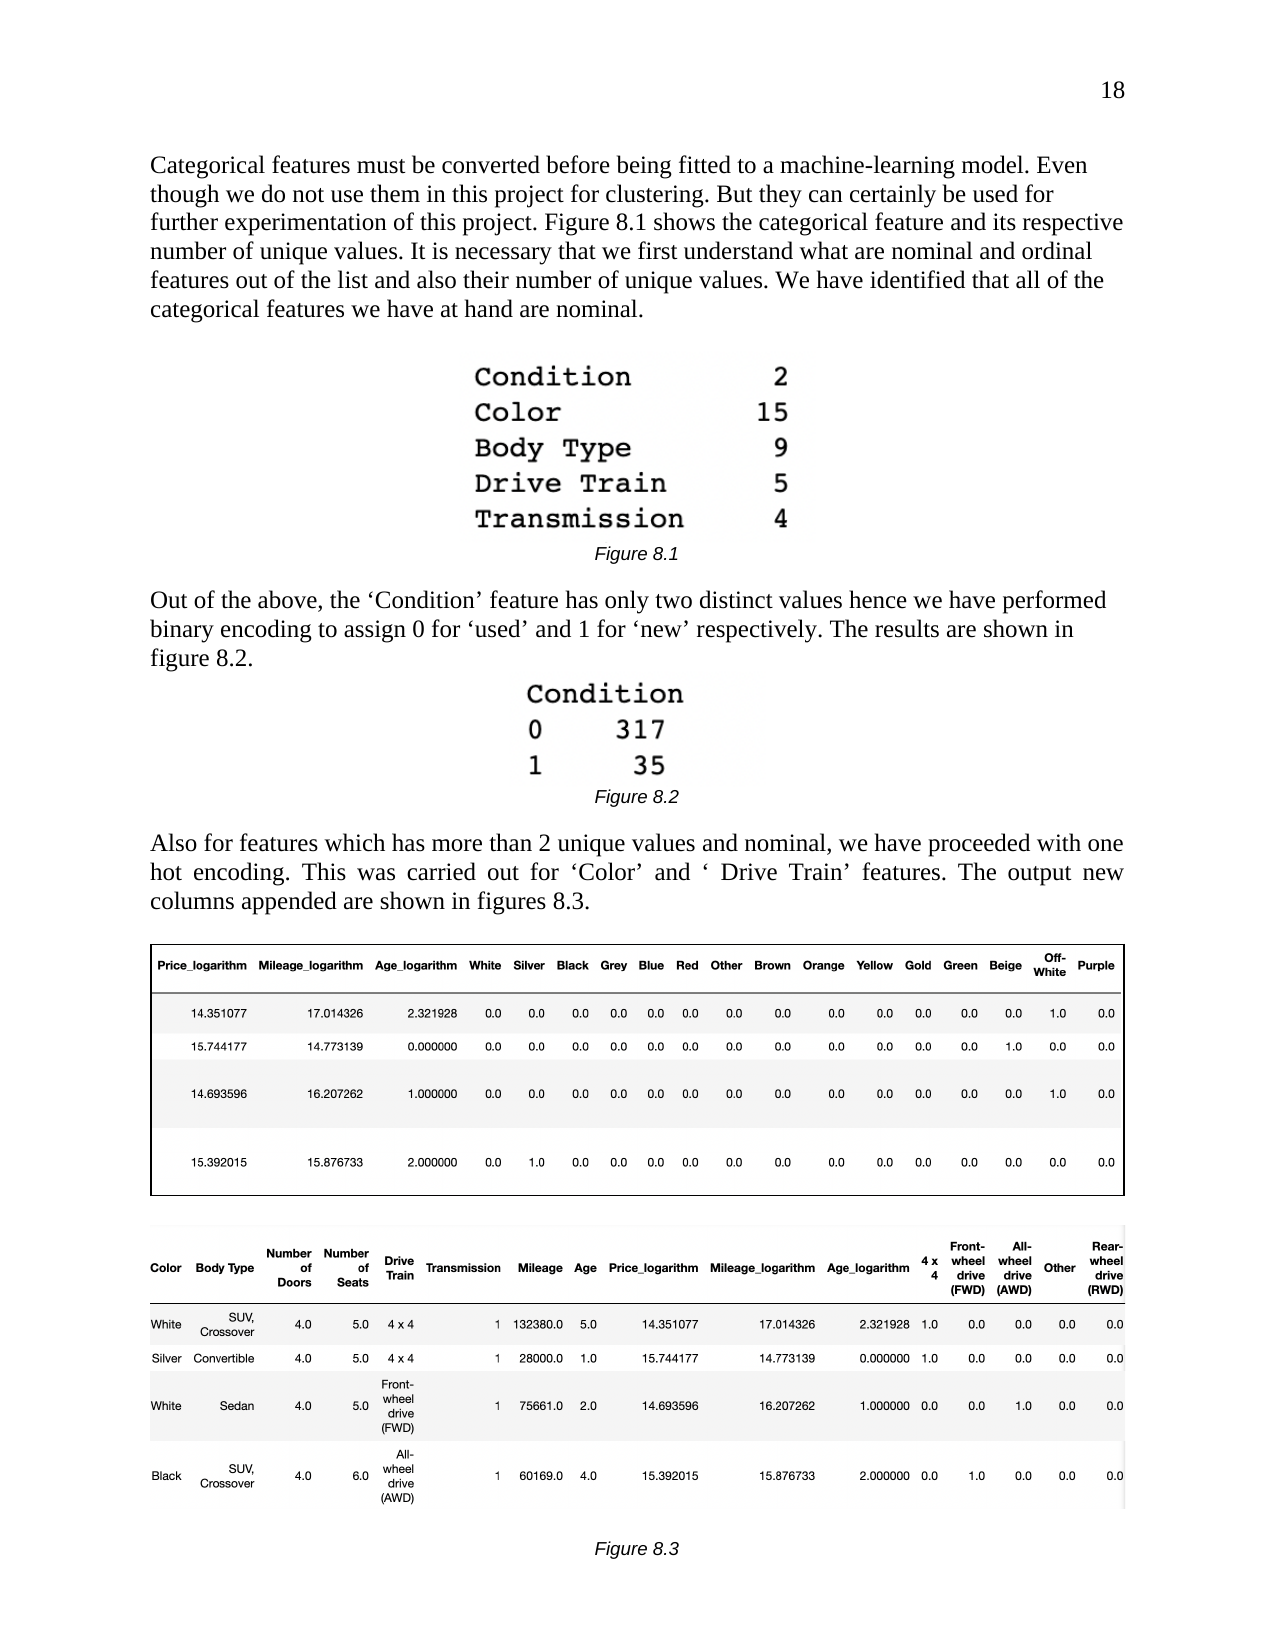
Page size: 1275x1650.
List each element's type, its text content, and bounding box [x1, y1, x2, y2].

text Figure 8.2 [150, 786, 1125, 808]
text Also for features which has more than 2 unique values and nominal, we have proceeded with one hot encoding. This was carried out for ‘Color’ and ‘ Drive Train’ features. The output new columns appended are shown in figures 8.3. [150, 828, 1125, 915]
picture [459, 351, 816, 543]
text Out of the above, the ‘Condition’ feature has only two distinct values hence we have performed binary encoding to assign 0 for ‘used’ and 1 for ‘new’ respectively. The results are shown in figure 8.2. [150, 585, 1125, 672]
picture [150, 1225, 1125, 1509]
text Figure 8.3 [150, 1537, 1125, 1559]
picture [152, 945, 1123, 1195]
picture [509, 671, 766, 787]
text Figure 8.1 [150, 543, 1125, 564]
text Categorical features must be converted before being fitted to a machine-learning model. Even though we do not use them in this project for clustering. But they can certainly be used for further experimentation of this project. Figure 8.1 shows the categorical feature and its respective number of unique values. It is necessary that we first understand what are nominal and ordinal features out of the list and also their number of unique values. We have identified that all of the categorical features we have at hand are nominal. [150, 150, 1125, 322]
